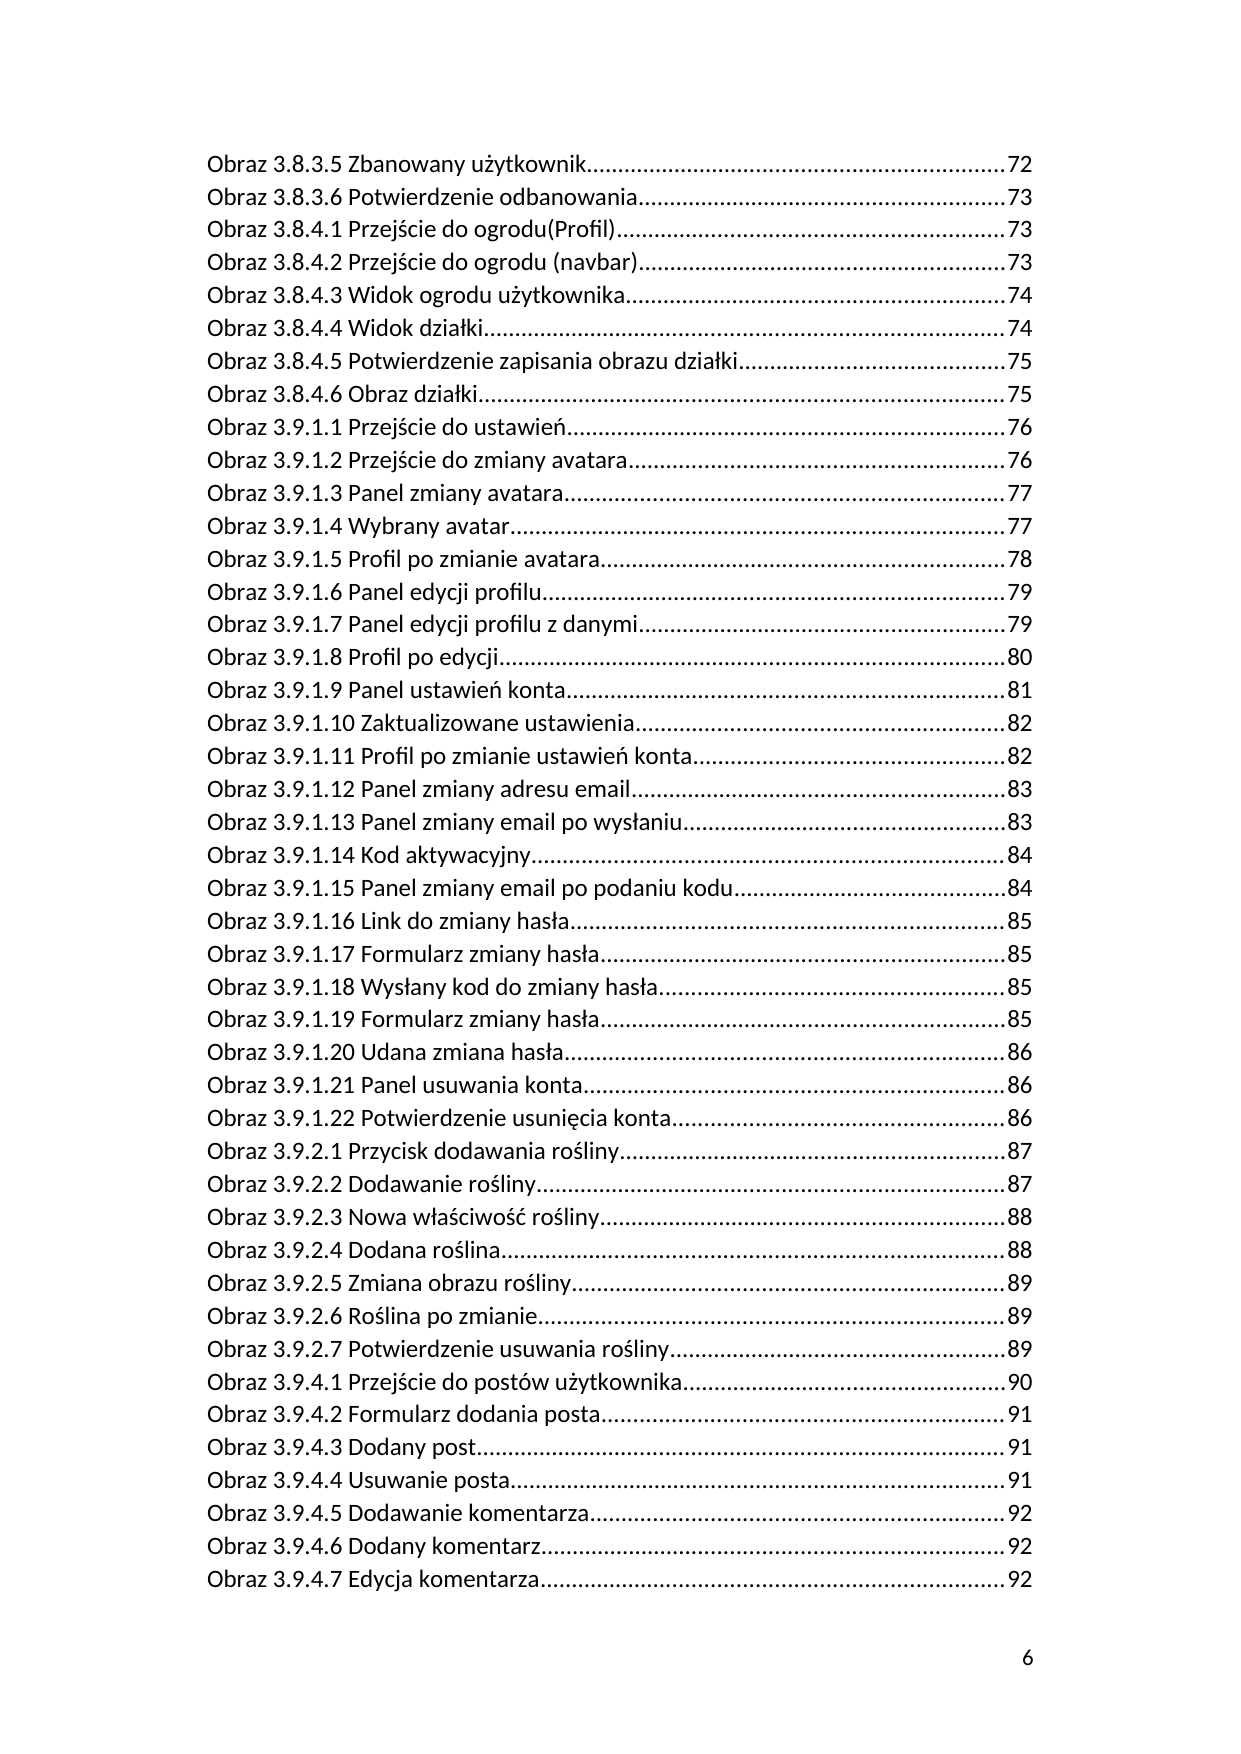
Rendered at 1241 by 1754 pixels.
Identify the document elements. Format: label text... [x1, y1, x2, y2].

text Obraz 3.8.4.1 Przejście do ogrodu(Profil) 73 [207, 213, 1033, 244]
text Obraz 3.9.4.6 Dodany komentarz 92 [207, 1530, 1033, 1561]
text Obraz 3.9.4.3 Dodany post 91 [207, 1431, 1033, 1462]
text Obraz 3.9.2.7 Potwierdzenie usuwania rośliny 89 [207, 1333, 1033, 1363]
text Obraz 3.9.1.18 Wysłany kod do zmiany hasła 85 [207, 971, 1033, 1001]
text Obraz 3.8.3.5 Zbanowany użytkownik 72 [207, 148, 1033, 178]
text Obraz 3.9.1.12 Panel zmiany adresu email 83 [207, 773, 1033, 804]
text Obraz 3.9.1.3 Panel zmiany avatara 77 [207, 477, 1033, 507]
text Obraz 3.8.4.5 Potwierdzenie zapisania obrazu działki 75 [207, 345, 1033, 376]
text Obraz 3.8.4.3 Widok ogrodu użytkownika 74 [207, 279, 1033, 310]
text Obraz 3.9.1.21 Panel usuwania konta 86 [207, 1069, 1033, 1100]
text Obraz 3.9.1.2 Przejście do zmiany avatara 76 [207, 444, 1033, 474]
text Obraz 3.9.1.7 Panel edycji profilu z danymi 79 [207, 608, 1033, 639]
text Obraz 3.9.2.5 Zmiana obrazu rośliny 89 [207, 1267, 1033, 1297]
text Obraz 3.9.1.16 Link do zmiany hasła 85 [207, 905, 1033, 935]
text Obraz 3.9.1.8 Profil po edycji 80 [207, 641, 1033, 672]
text Obraz 3.9.1.22 Potwierdzenie usunięcia konta 86 [207, 1102, 1033, 1133]
text Obraz 3.8.3.6 Potwierdzenie odbanowania 73 [207, 181, 1033, 211]
text Obraz 3.9.4.1 Przejście do postów użytkownika 90 [207, 1366, 1033, 1396]
text Obraz 3.8.4.6 Obraz działki 75 [207, 378, 1033, 409]
text Obraz 3.9.1.13 Panel zmiany email po wysłaniu 83 [207, 806, 1033, 837]
text Obraz 3.9.1.1 Przejście do ustawień 76 [207, 411, 1033, 442]
text Obraz 3.9.2.6 Roślina po zmianie 89 [207, 1300, 1033, 1330]
text Obraz 3.9.4.7 Edycja komentarza 92 [207, 1563, 1033, 1594]
text Obraz 3.9.1.20 Udana zmiana hasła 86 [207, 1036, 1033, 1067]
text Obraz 3.9.2.2 Dodawanie rośliny 87 [207, 1168, 1033, 1199]
text Obraz 3.9.2.1 Przycisk dodawania rośliny 87 [207, 1135, 1033, 1166]
text Obraz 3.9.2.3 Nowa właściwość rośliny 88 [207, 1201, 1033, 1232]
text Obraz 3.9.1.9 Panel ustawień konta 81 [207, 674, 1033, 705]
text Obraz 3.9.4.4 Usuwanie posta 91 [207, 1464, 1033, 1495]
text Obraz 3.9.4.2 Formularz dodania posta 91 [207, 1398, 1033, 1429]
text Obraz 3.9.1.15 Panel zmiany email po podaniu kodu 84 [207, 872, 1033, 902]
text Obraz 3.9.1.11 Profil po zmianie ustawień konta 82 [207, 740, 1033, 771]
text Obraz 3.9.2.4 Dodana roślina 88 [207, 1234, 1033, 1264]
text Obraz 3.9.1.6 Panel edycji profilu 79 [207, 576, 1033, 606]
text Obraz 3.9.1.17 Formularz zmiany hasła 85 [207, 938, 1033, 968]
text Obraz 3.9.4.5 Dodawanie komentarza 92 [207, 1497, 1033, 1528]
text Obraz 3.8.4.2 Przejście do ogrodu (navbar) 73 [207, 246, 1033, 277]
text Obraz 3.9.1.10 Zaktualizowane ustawienia 82 [207, 707, 1033, 738]
text Obraz 3.8.4.4 Widok działki 74 [207, 312, 1033, 343]
text Obraz 3.9.1.5 Profil po zmianie avatara 78 [207, 543, 1033, 573]
text Obraz 3.9.1.4 Wybrany avatar 77 [207, 510, 1033, 540]
text Obraz 3.9.1.19 Formularz zmiany hasła 85 [207, 1003, 1033, 1034]
text Obraz 3.9.1.14 Kod aktywacyjny 84 [207, 839, 1033, 869]
